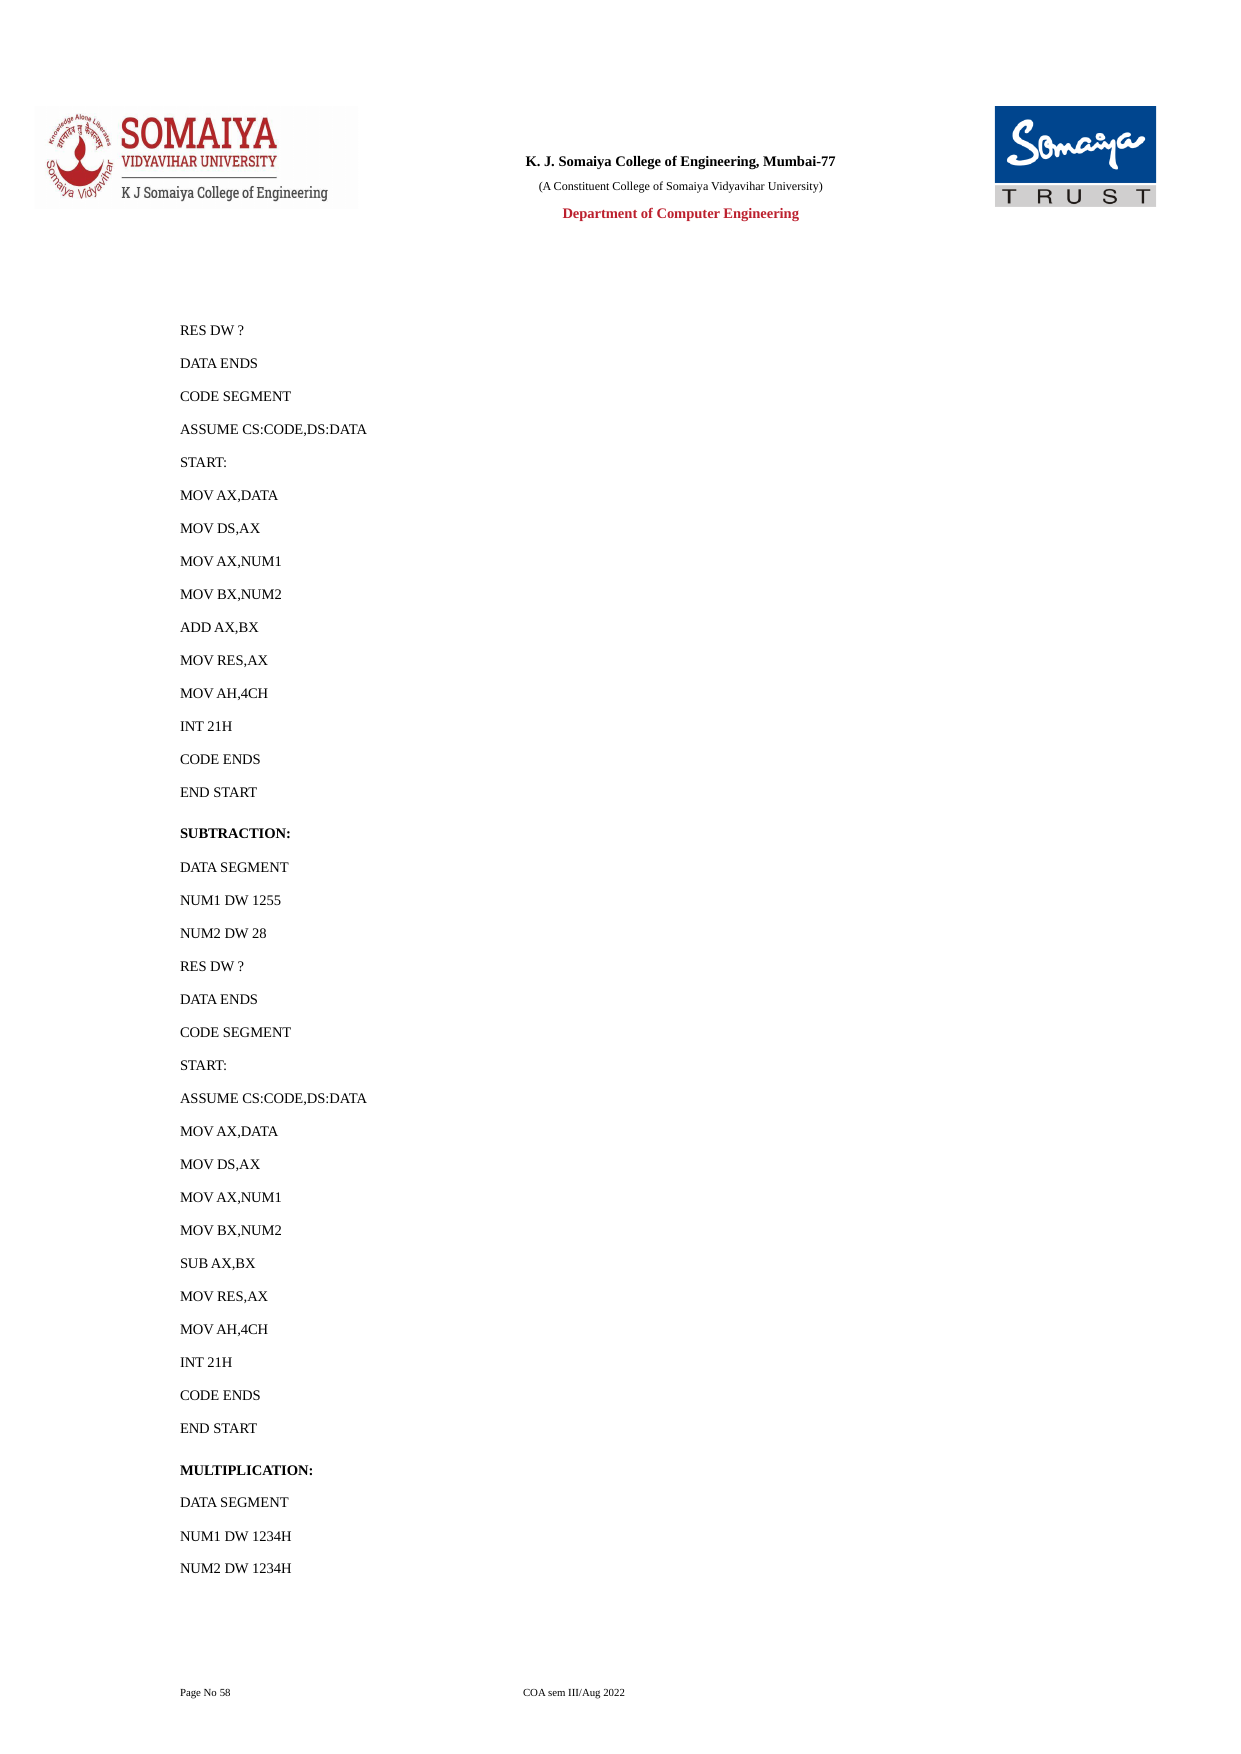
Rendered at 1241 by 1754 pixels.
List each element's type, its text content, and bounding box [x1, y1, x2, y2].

text MOV AX,DATA [180, 1111, 1060, 1139]
text MOV AX,NUM1 [180, 541, 1060, 569]
text CODE SEGMENT [180, 1011, 1060, 1040]
text DATA ENDS [180, 342, 1060, 371]
text MOV DS,AX [180, 1143, 1060, 1172]
text MOV AH,4CH [180, 1309, 1060, 1337]
text START: [180, 442, 1060, 470]
text NUM2 DW 28 [180, 912, 1060, 941]
text MOV RES,AX [180, 640, 1060, 668]
text ASSUME CS:CODE,DS:DATA [180, 408, 1060, 437]
text NUM1 DW 1255 [180, 879, 1060, 908]
text SUBTRACTION: [180, 813, 1060, 842]
picture [34, 106, 359, 209]
text DATA ENDS [180, 978, 1060, 1007]
text END START [180, 1408, 1060, 1436]
text CODE SEGMENT [180, 376, 1060, 404]
text CODE ENDS [180, 739, 1060, 767]
text DATA SEGMENT [180, 1482, 1060, 1511]
text INT 21H [180, 706, 1060, 734]
text NUM2 DW 1234H [180, 1548, 1060, 1577]
text NUM1 DW 1234H [180, 1515, 1060, 1544]
text MULTIPLICATION: [180, 1449, 1060, 1478]
text END START [180, 772, 1060, 801]
text START: [180, 1044, 1060, 1073]
text SUB AX,BX [180, 1243, 1060, 1271]
text MOV BX,NUM2 [180, 574, 1060, 602]
text ADD AX,BX [180, 607, 1060, 635]
text MOV AX,DATA [180, 474, 1060, 503]
text CODE ENDS [180, 1375, 1060, 1403]
text INT 21H [180, 1342, 1060, 1370]
text DATA SEGMENT [180, 846, 1060, 875]
text ASSUME CS:CODE,DS:DATA [180, 1077, 1060, 1106]
text MOV AX,NUM1 [180, 1177, 1060, 1205]
text MOV AH,4CH [180, 673, 1060, 701]
text MOV DS,AX [180, 508, 1060, 536]
text RES DW ? [180, 309, 1060, 338]
text RES DW ? [180, 945, 1060, 974]
text MOV RES,AX [180, 1276, 1060, 1304]
picture [994, 106, 1157, 207]
text MOV BX,NUM2 [180, 1209, 1060, 1238]
